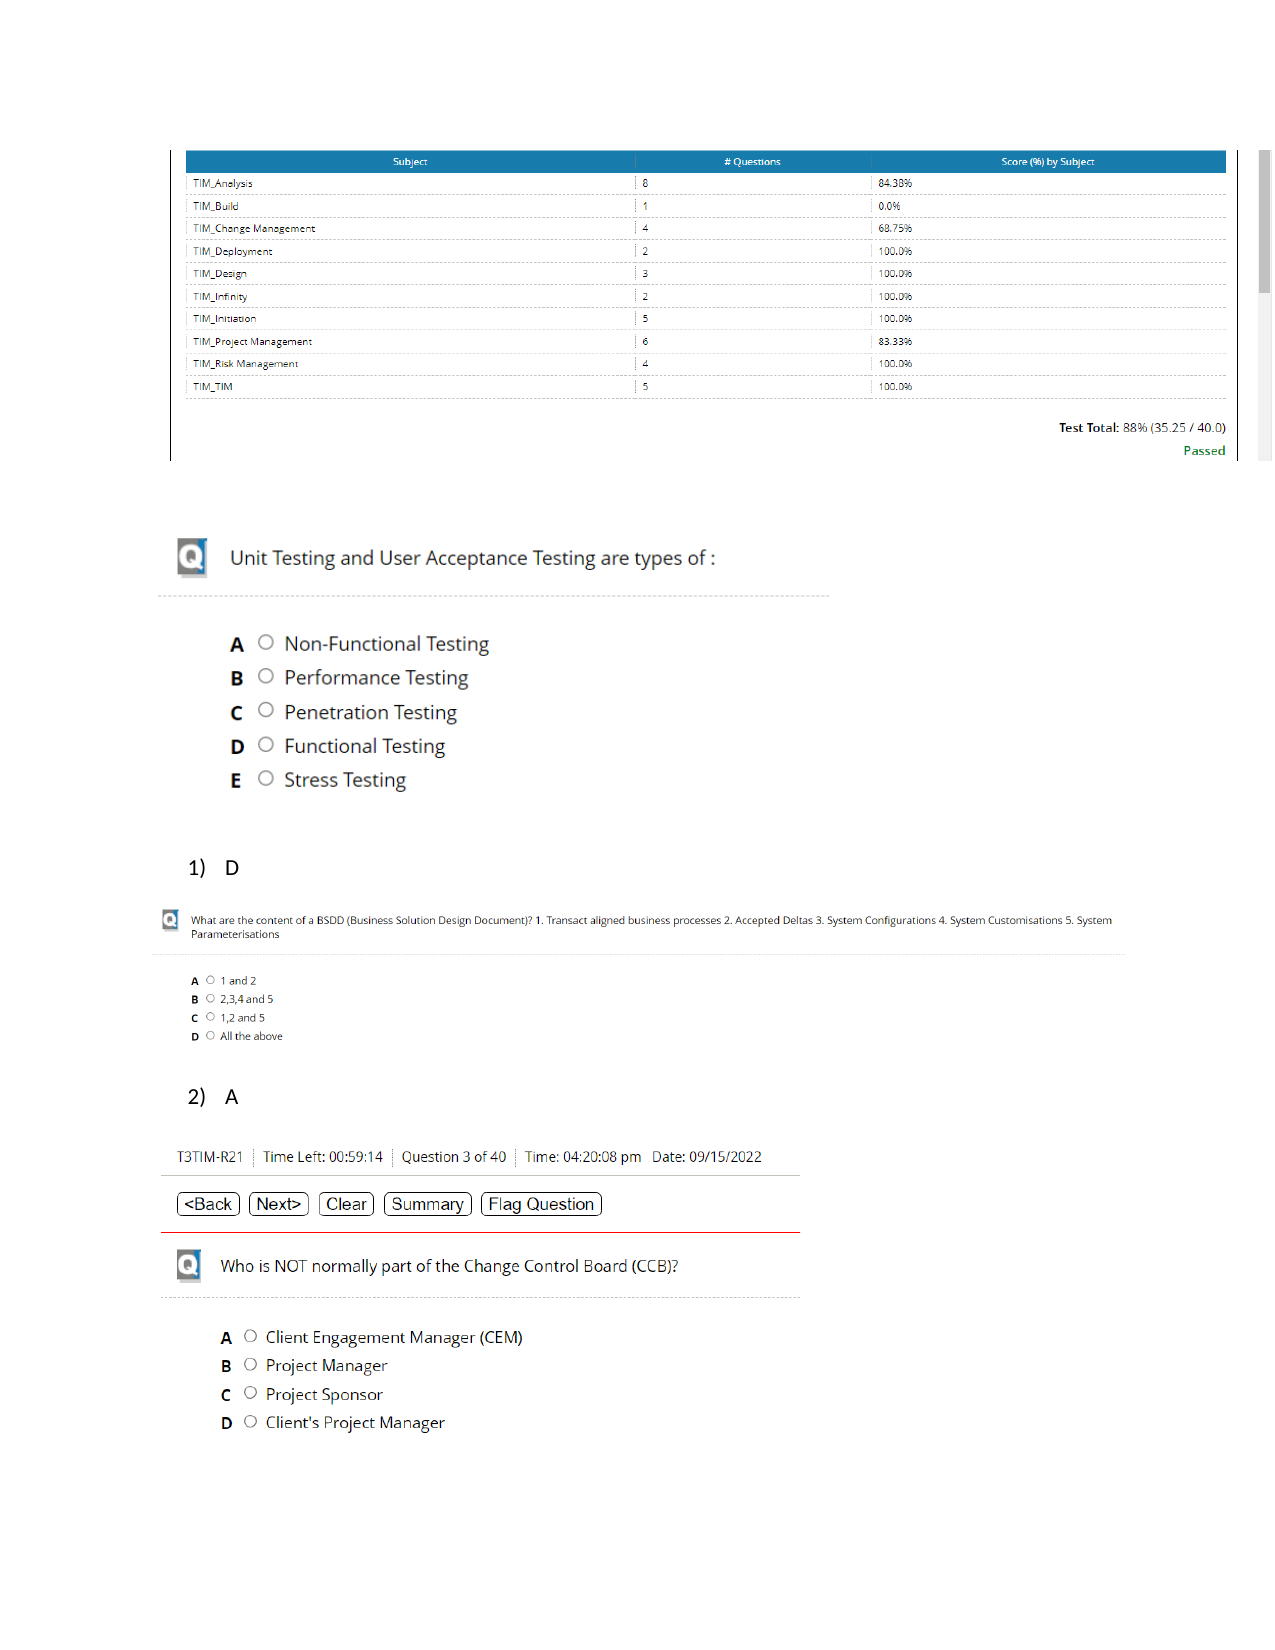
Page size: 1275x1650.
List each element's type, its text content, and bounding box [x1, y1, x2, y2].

picture [150, 900, 1125, 1063]
list A [187, 1082, 1125, 1110]
picture [150, 526, 829, 805]
picture [150, 1128, 800, 1474]
picture [150, 150, 1272, 461]
list D [187, 853, 1125, 881]
